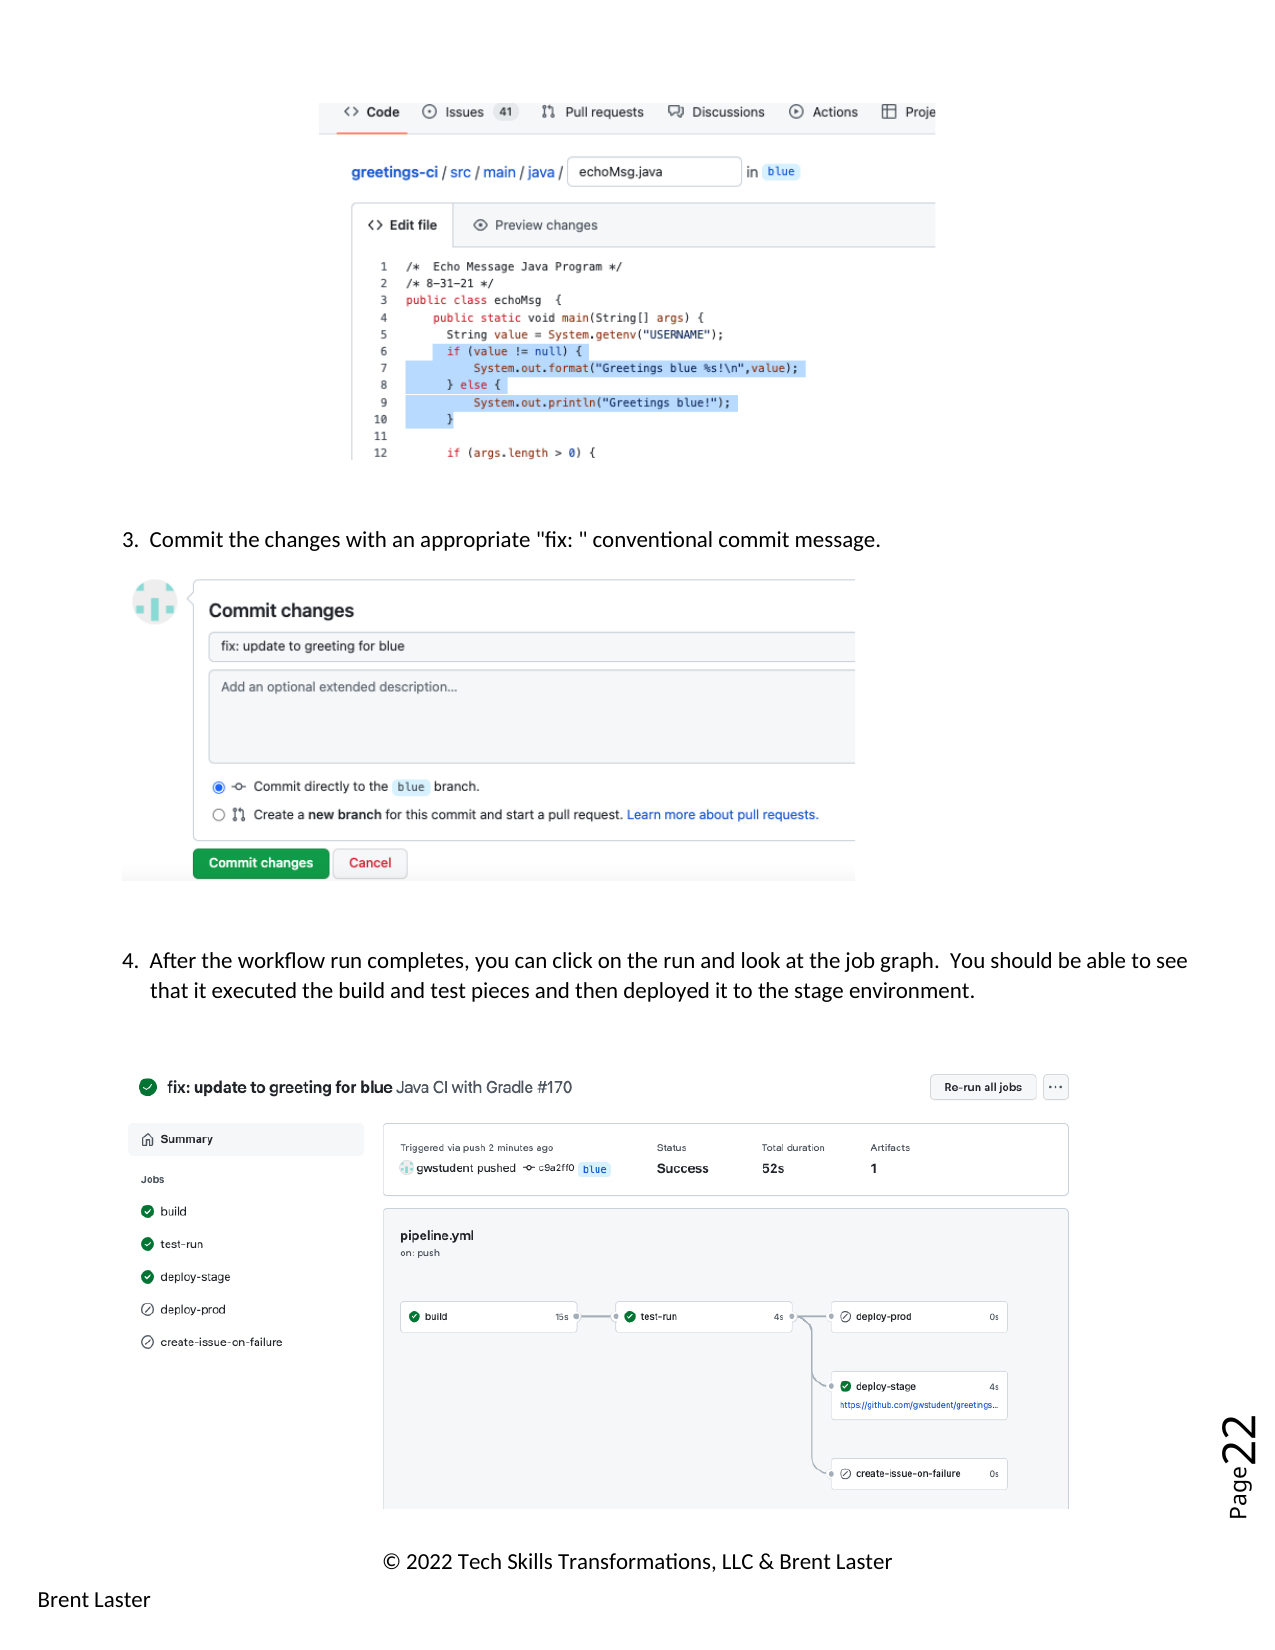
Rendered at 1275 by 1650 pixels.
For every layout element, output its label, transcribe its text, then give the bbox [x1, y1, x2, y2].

text 4. After the workflow run completes, you can click on the run and look at the job graph. You should be able to see that it executed the build and test pieces and then deployed it to the stage environment. [122, 946, 1200, 1004]
picture [121, 571, 856, 881]
picture [121, 1070, 1075, 1509]
text 3. Commit the changes with an appropriate "fix: " conventional commit message. [122, 525, 1200, 553]
picture [318, 103, 936, 460]
